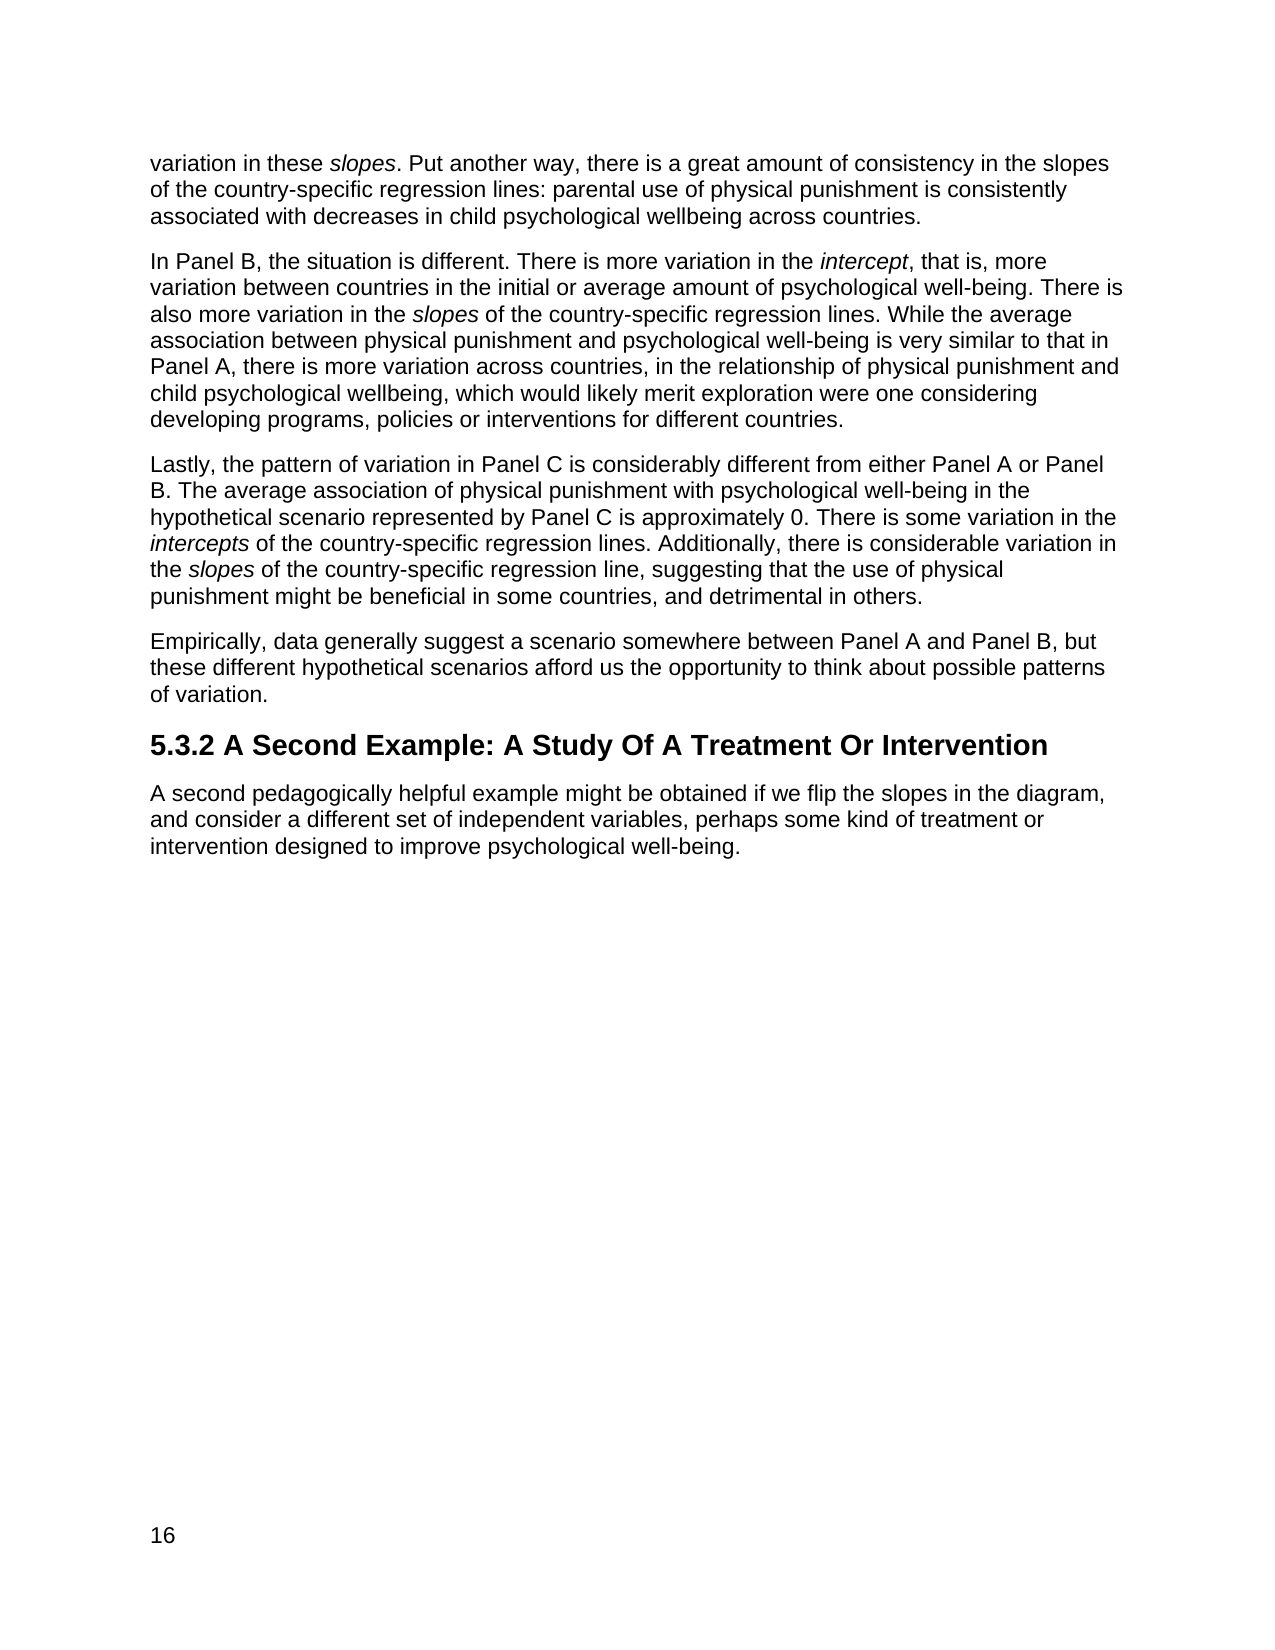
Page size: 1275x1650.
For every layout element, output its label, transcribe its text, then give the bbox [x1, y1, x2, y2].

subtitle 5.3.2 A Second Example: A Study Of A Treatment Or Intervention [150, 728, 1125, 761]
text In Panel B, the situation is different. There is more variation in the intercept, that is, more variation between countries in the initial or average amount of psychological well-being. There is also more variation in the slopes of the country-specific regression lines. While the average association between physical punishment and psychological well-being is very similar to that in Panel A, there is more variation across countries, in the relationship of physical punishment and child psychological wellbeing, which would likely merit exploration were one considering developing programs, policies or interventions for different countries. [150, 248, 1125, 432]
text Empirically, data generally suggest a scenario somewhere between Panel A and Panel B, but these different hypothetical scenarios afford us the opportunity to think about possible patterns of variation. [150, 628, 1125, 707]
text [150, 150, 1125, 229]
text Lastly, the pattern of variation in Panel C is considerably different from either Panel A or Panel B. The average association of physical punishment with psychological well-being in the hypothetical scenario represented by Panel C is approximately 0. There is some variation in the intercepts of the country-specific regression lines. Additionally, there is considerable variation in the slopes of the country-specific regression line, suggesting that the use of physical punishment might be beneficial in some countries, and detrimental in others. [150, 451, 1125, 609]
text A second pedagogically helpful example might be obtained if we flip the slopes in the diagram, and consider a different set of independent variables, perhaps some kind of treatment or intervention designed to improve psychological well-being. [150, 780, 1125, 859]
